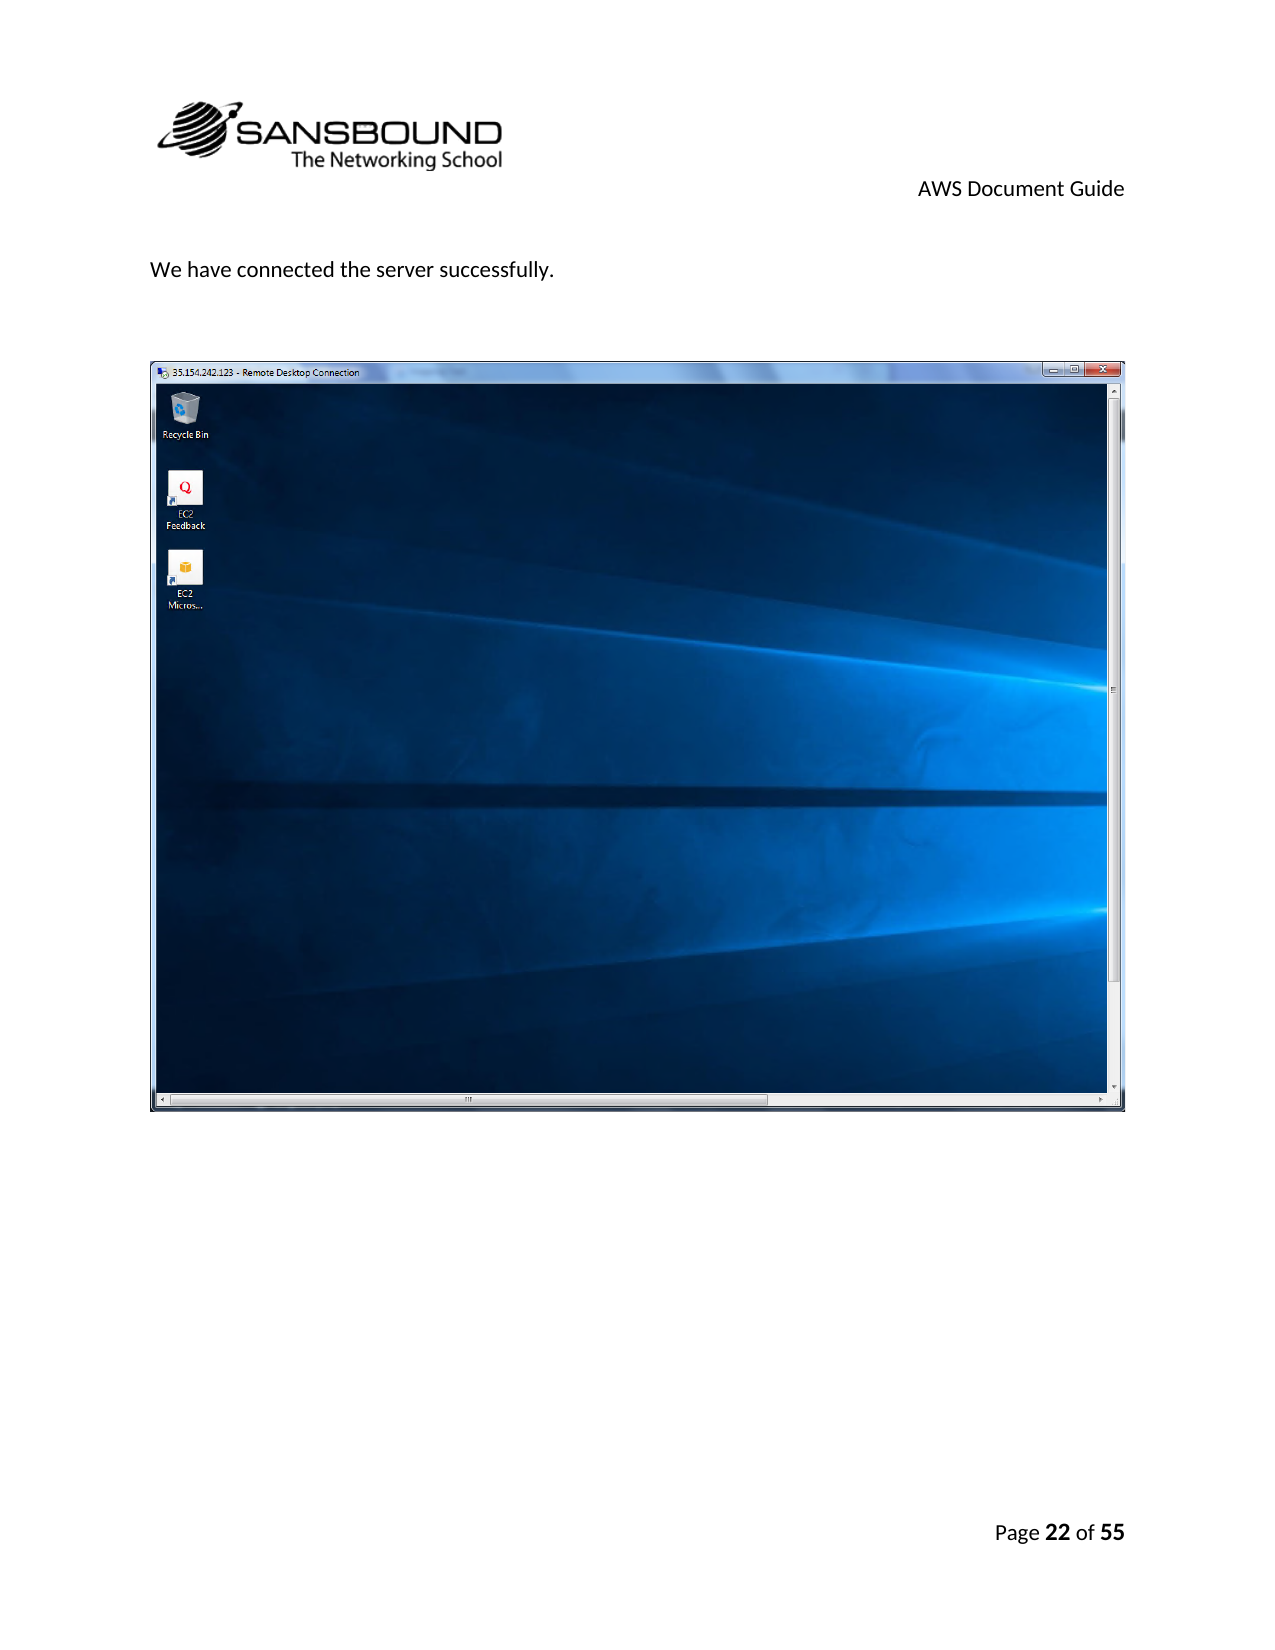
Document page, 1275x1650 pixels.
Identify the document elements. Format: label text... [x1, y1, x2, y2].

picture [150, 75, 514, 197]
picture [150, 361, 1125, 1112]
text We have connected the server successfully. [150, 255, 1125, 283]
